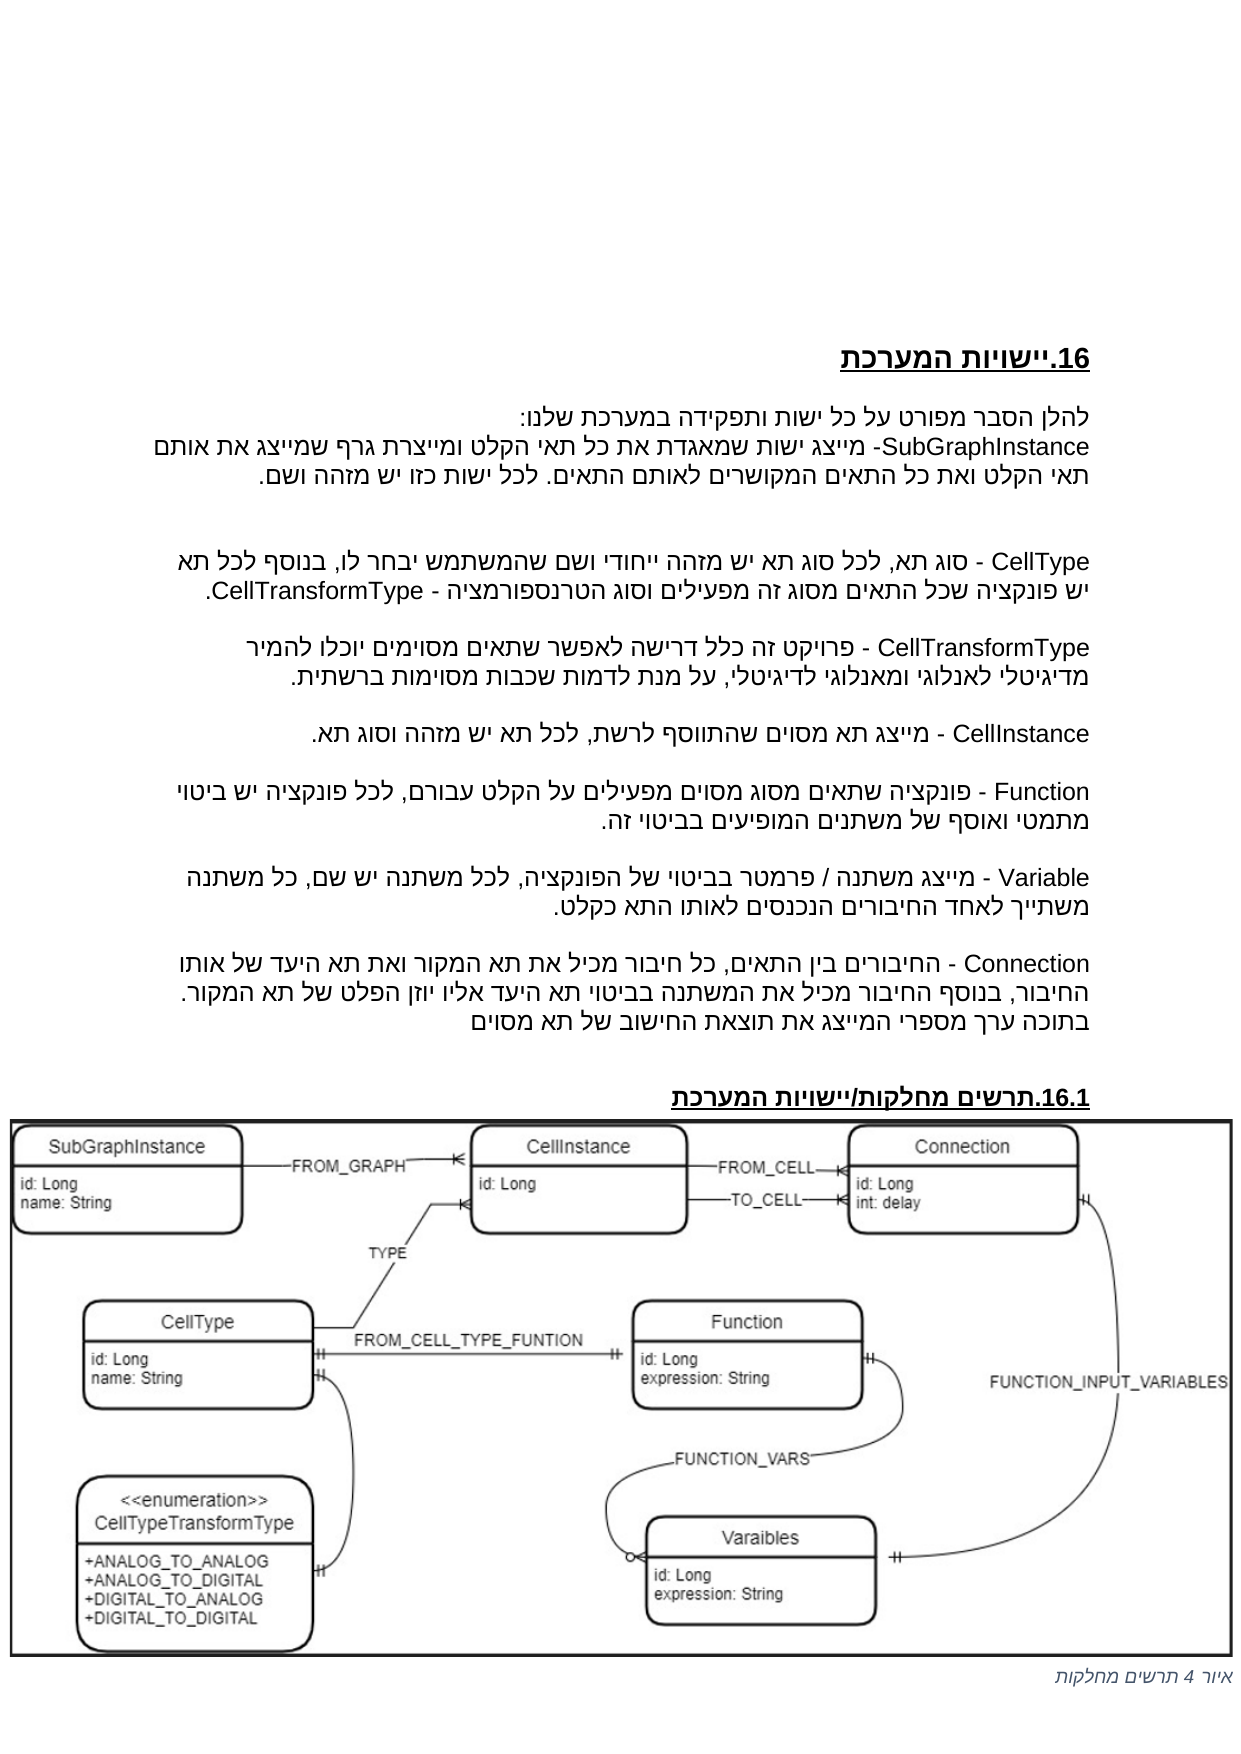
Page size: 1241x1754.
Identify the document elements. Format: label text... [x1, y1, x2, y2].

text CellTransformType - פרויקט זה כלל דרישה לאפשר שתאים מסוימים יוכלו להמיר מדיגיטלי לאנלוגי ומאנלוגי לדיגיטלי, על מנת לדמות שכבות מסוימות ברשתית. [150, 633, 1090, 691]
text Connection - החיבורים בין התאים, כל חיבור מכיל את תא המקור ואת תא היעד של אותו החיבור, בנוסף החיבור מכיל את המשתנה בביטוי תא היעד אליו יוזן הפלט של תא המקור. בתוכה ערך מספרי המייצג את תוצאת החישוב של תא מסוים [150, 949, 1090, 1036]
picture [9, 1119, 1233, 1657]
text להלן הסבר מפורט על כל ישות ותפקידה במערכת שלנו: [150, 403, 1090, 432]
text CellType - סוג תא, לכל סוג תא יש מזהה ייחודי ושם שהמשתמש יבחר לו, בנוסף לכל תא יש פונקציה שכל התאים מסוג זה מפעילים וסוג הטרנספורמציה - CellTransformType. [150, 547, 1090, 604]
text 16.יישויות המערכת [150, 341, 1090, 374]
text 16.1.תרשים מחלקות/יישויות המערכת [150, 1083, 1090, 1112]
text Function - פונקציה שתאים מסוג מסוים מפעילים על הקלט עבורם, לכל פונקציה יש ביטוי מתמטי ואוסף של משתנים המופיעים בביטוי זה. [150, 777, 1090, 834]
text SubGraphInstance- מייצג ישות שמאגדת את כל תאי הקלט ומייצרת גרף שמייצג את אותם תאי הקלט ואת כל התאים המקושרים לאותם התאים. לכל ישות כזו יש מזהה ושם. [150, 432, 1090, 489]
text Variable - מייצג משתנה / פרמטר בביטוי של הפונקציה, לכל משתנה יש שם, כל משתנה משתייך לאחד החיבורים הנכנסים לאותו התא כקלט. [150, 863, 1090, 921]
text CellInstance - מייצג תא מסוים שהתווסף לרשת, לכל תא יש מזהה וסוג תא. [150, 719, 1090, 748]
